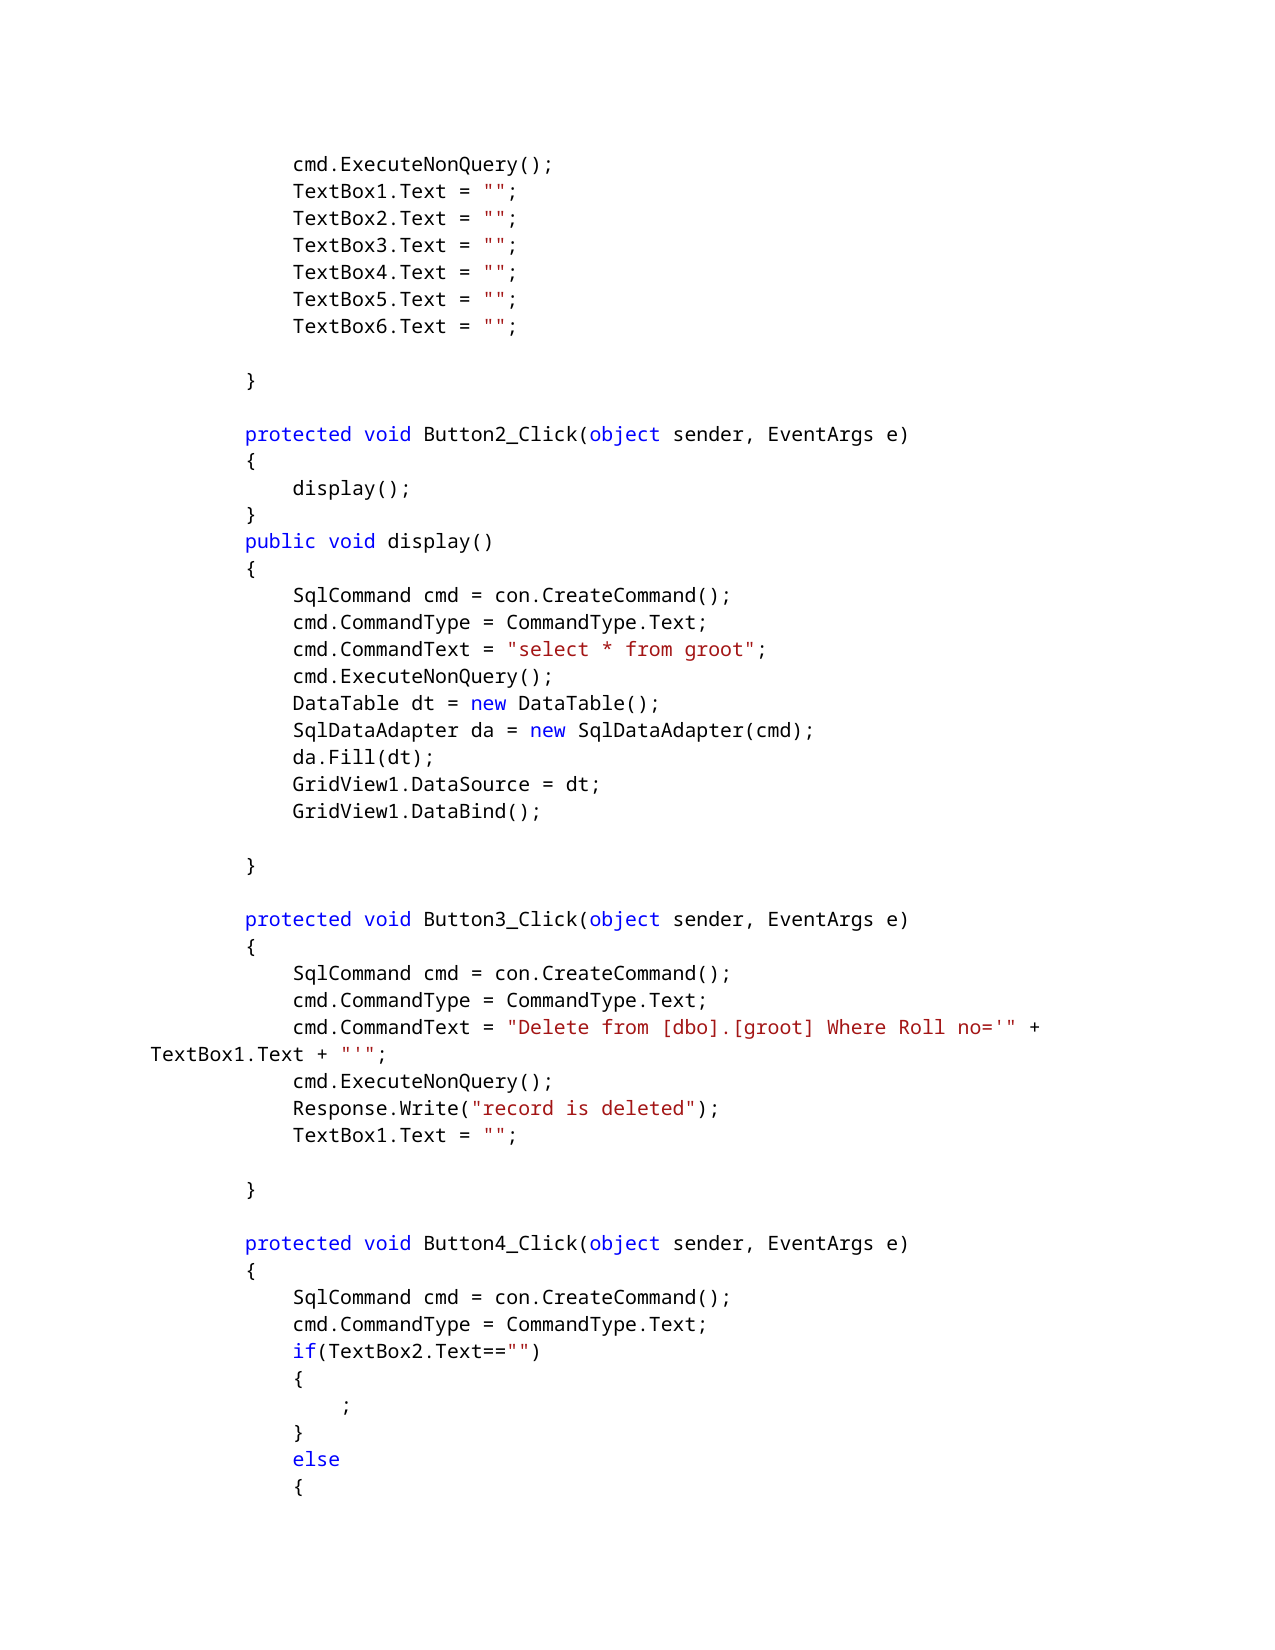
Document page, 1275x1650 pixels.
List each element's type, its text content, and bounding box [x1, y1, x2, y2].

text { [150, 447, 1125, 474]
text cmd.CommandText = "select * from groot"; [150, 636, 1125, 663]
text } [150, 851, 1125, 878]
text if(TextBox2.Text=="") [150, 1337, 1125, 1364]
text ; [150, 1391, 1125, 1418]
text } [150, 501, 1125, 528]
text TextBox4.Text = ""; [150, 258, 1125, 285]
text TextBox5.Text = ""; [150, 285, 1125, 312]
text else [150, 1445, 1125, 1472]
text } [150, 1175, 1125, 1202]
text DataTable dt = new DataTable(); [150, 689, 1125, 717]
text SqlCommand cmd = con.CreateCommand(); [150, 959, 1125, 986]
text cmd.CommandType = CommandType.Text; [150, 609, 1125, 636]
text protected void Button4_Click(object sender, EventArgs e) [150, 1229, 1125, 1256]
text { [150, 1364, 1125, 1391]
text cmd.ExecuteNonQuery(); [150, 663, 1125, 689]
text display(); [150, 474, 1125, 501]
text } [150, 366, 1125, 393]
text cmd.ExecuteNonQuery(); [150, 150, 1125, 177]
text SqlCommand cmd = con.CreateCommand(); [150, 582, 1125, 609]
text SqlCommand cmd = con.CreateCommand(); [150, 1283, 1125, 1310]
text GridView1.DataSource = dt; [150, 771, 1125, 797]
text Response.Write("record is deleted"); [150, 1094, 1125, 1121]
text cmd.CommandType = CommandType.Text; [150, 1310, 1125, 1337]
text protected void Button2_Click(object sender, EventArgs e) [150, 420, 1125, 447]
text { [150, 1256, 1125, 1283]
text public void display() [150, 528, 1125, 555]
text TextBox1.Text = ""; [150, 1121, 1125, 1148]
text GridView1.DataBind(); [150, 797, 1125, 824]
text da.Fill(dt); [150, 743, 1125, 771]
text } [150, 1418, 1125, 1445]
text { [150, 555, 1125, 582]
text { [150, 1472, 1125, 1499]
text cmd.CommandText = "Delete from [dbo].[groot] Where Roll no='" + TextBox1.Text + "'"; [150, 1013, 1125, 1067]
text SqlDataAdapter da = new SqlDataAdapter(cmd); [150, 717, 1125, 743]
text cmd.ExecuteNonQuery(); [150, 1067, 1125, 1094]
text TextBox3.Text = ""; [150, 231, 1125, 258]
text { [150, 932, 1125, 959]
text TextBox6.Text = ""; [150, 312, 1125, 339]
text TextBox1.Text = ""; [150, 177, 1125, 204]
text TextBox2.Text = ""; [150, 204, 1125, 231]
text cmd.CommandType = CommandType.Text; [150, 986, 1125, 1013]
text protected void Button3_Click(object sender, EventArgs e) [150, 905, 1125, 932]
